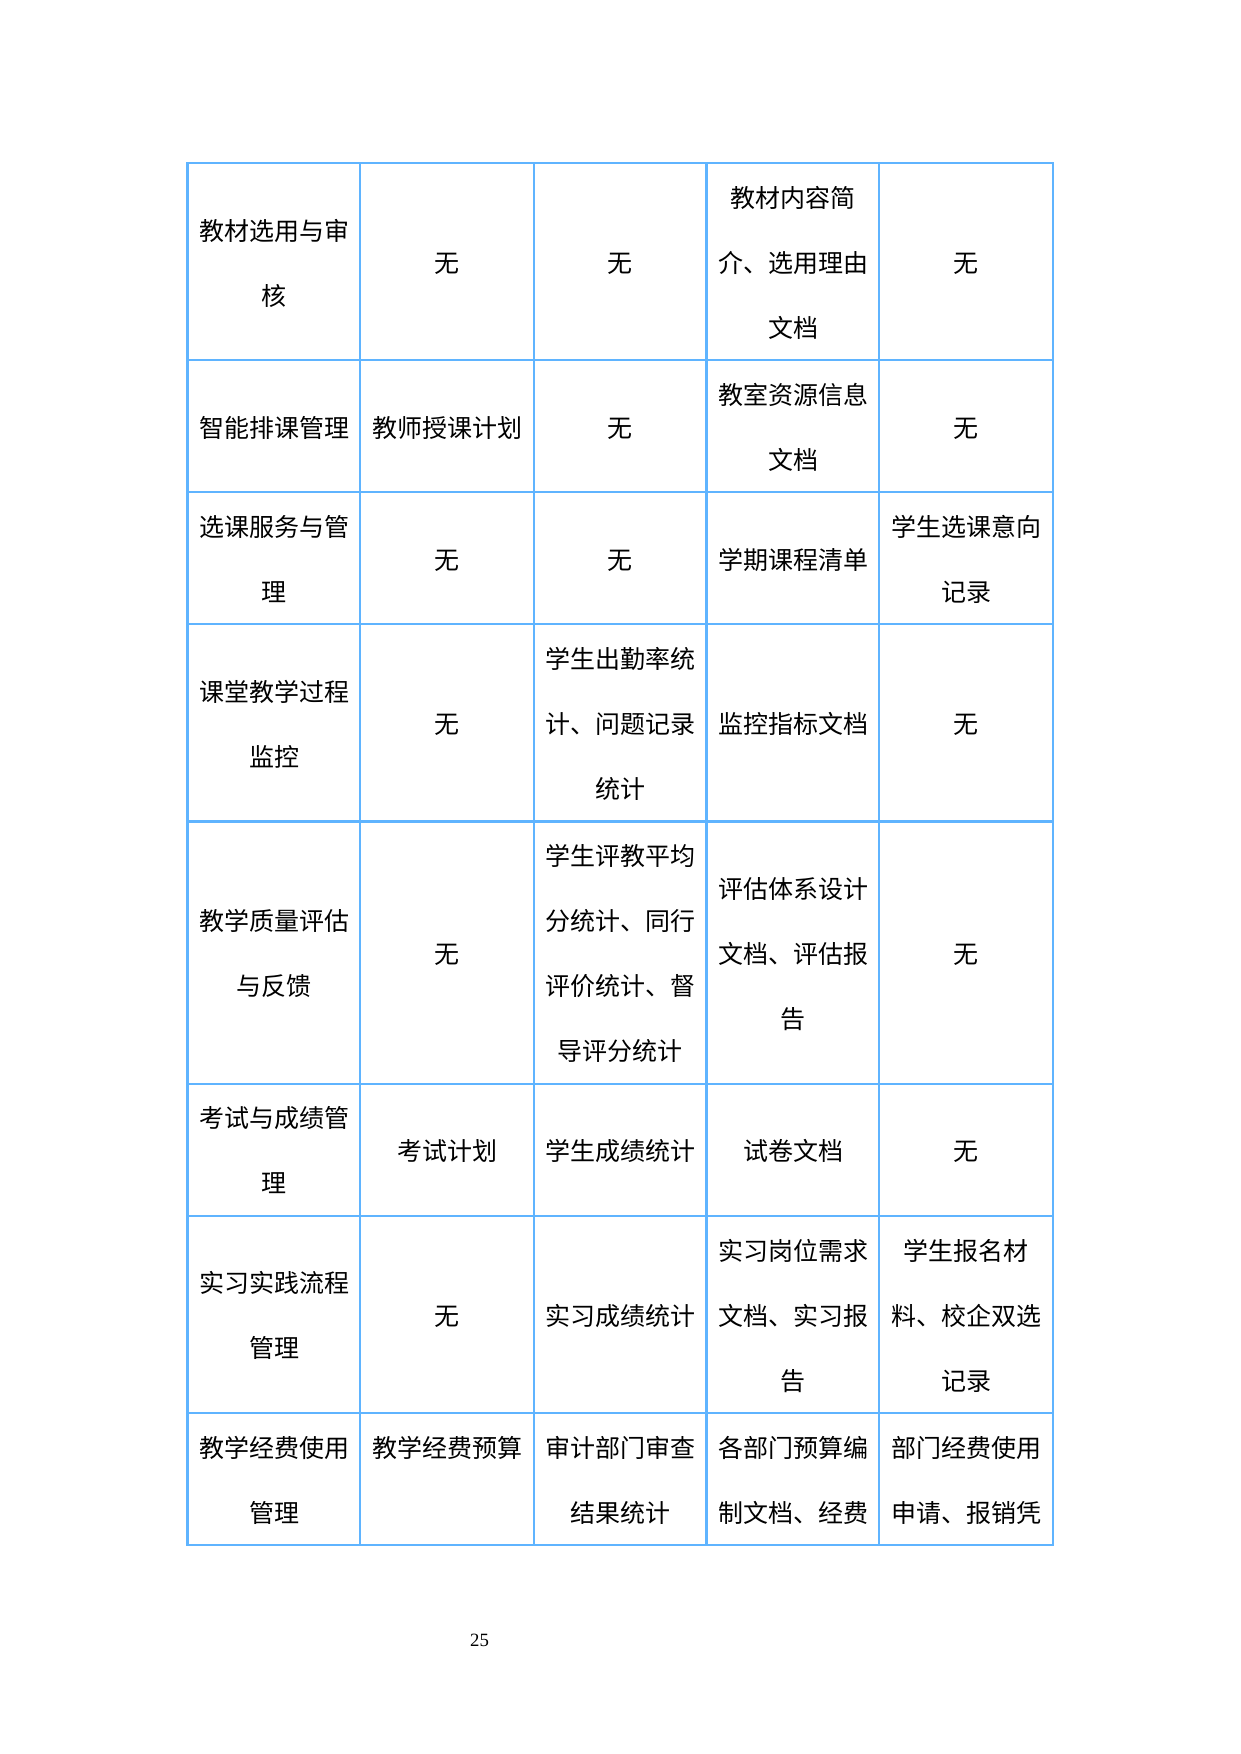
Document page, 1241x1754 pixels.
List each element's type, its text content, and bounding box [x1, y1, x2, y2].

table_cell 部门经费使用申请、报销凭证 [880, 1414, 1052, 1544]
table_cell 无 [361, 823, 533, 1082]
table_cell 监控指标文档 [708, 625, 878, 820]
table_cell 无 [880, 164, 1052, 359]
table_cell 教学经费预算 [361, 1414, 533, 1544]
table_cell 各部门预算编制文档、经费使用明细公示 [708, 1414, 878, 1544]
table_cell 学生成绩统计 [535, 1085, 705, 1214]
table_cell 试卷文档 [708, 1085, 878, 1214]
table_cell 教学质量评估与反馈 [189, 823, 359, 1082]
table_cell 教学经费使用管理 [189, 1414, 359, 1544]
table_cell 无 [361, 493, 533, 623]
table_cell 课堂教学过程监控 [189, 625, 359, 820]
table_cell 无 [535, 361, 705, 491]
table_cell 智能排课管理 [189, 361, 359, 491]
table_cell 无 [535, 164, 705, 359]
table_cell 无 [880, 1085, 1052, 1214]
table_cell 无 [361, 625, 533, 820]
table_cell 实习实践流程管理 [189, 1217, 359, 1412]
table_cell 无 [880, 361, 1052, 491]
table_cell 学生评教平均分统计、同行评价统计、督导评分统计 [535, 823, 705, 1082]
table_cell 审计部门审查结果统计 [535, 1414, 705, 1544]
table_cell 学期课程清单 [708, 493, 878, 623]
table_cell 无 [880, 625, 1052, 820]
table_cell 教材选用与审核 [189, 164, 359, 359]
table_cell 无 [880, 823, 1052, 1082]
table_cell 无 [361, 164, 533, 359]
table_cell 教室资源信息文档 [708, 361, 878, 491]
table_cell 教材内容简介、选用理由文档 [708, 164, 878, 359]
table_cell 实习成绩统计 [535, 1217, 705, 1412]
table_cell 学生报名材料、校企双选记录 [880, 1217, 1052, 1412]
table_cell 学生选课意向记录 [880, 493, 1052, 623]
table_cell 无 [361, 1217, 533, 1412]
table_cell 学生出勤率统计、问题记录统计 [535, 625, 705, 820]
table_cell 评估体系设计文档、评估报告 [708, 823, 878, 1082]
table_cell 无 [535, 493, 705, 623]
table_cell 考试与成绩管理 [189, 1085, 359, 1214]
table_cell 实习岗位需求文档、实习报告 [708, 1217, 878, 1412]
table_cell 考试计划 [361, 1085, 533, 1214]
table_cell 教师授课计划 [361, 361, 533, 491]
table_cell 选课服务与管理 [189, 493, 359, 623]
